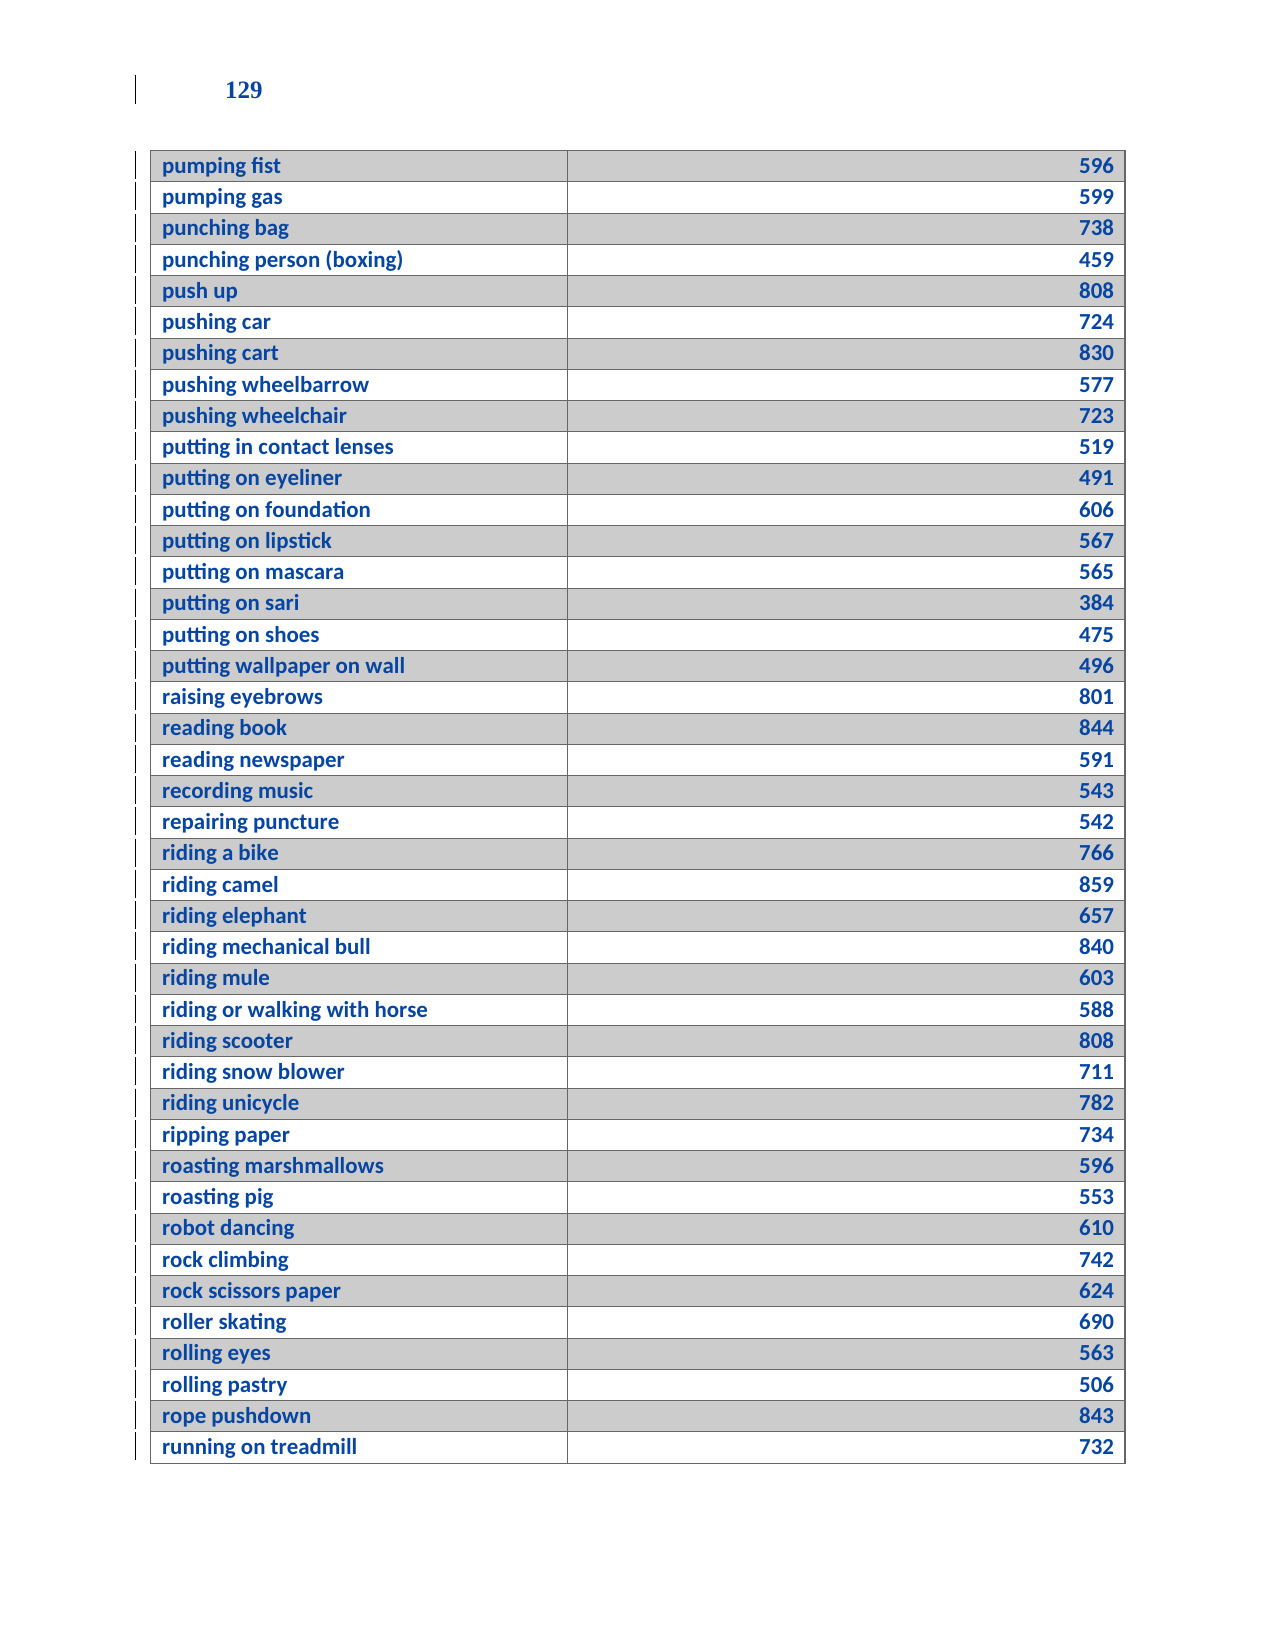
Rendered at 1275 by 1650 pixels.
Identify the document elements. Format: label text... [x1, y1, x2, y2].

table_cell rock scissors paper [151, 1276, 567, 1306]
table_cell riding camel [151, 870, 567, 900]
table_cell push up [151, 276, 567, 306]
table_cell 711 [568, 1057, 1124, 1087]
table_cell 844 [568, 714, 1124, 744]
table_cell riding elephant [151, 901, 567, 931]
table_cell putting wallpaper on wall [151, 651, 567, 681]
table_cell 808 [568, 1026, 1124, 1056]
table_cell riding a bike [151, 839, 567, 869]
table_cell robot dancing [151, 1214, 567, 1244]
table_cell 738 [568, 214, 1124, 244]
table_cell pushing wheelbarrow [151, 370, 567, 400]
table_cell reading newspaper [151, 745, 567, 775]
table_cell 565 [568, 557, 1124, 587]
table_cell 624 [568, 1276, 1124, 1306]
table_cell pumping fist [151, 151, 567, 181]
table_cell roller skating [151, 1307, 567, 1337]
table_cell 732 [568, 1432, 1124, 1462]
table_cell rope pushdown [151, 1401, 567, 1431]
table_cell 506 [568, 1370, 1124, 1400]
table_cell roasting marshmallows [151, 1151, 567, 1181]
table_cell roasting pig [151, 1182, 567, 1212]
table_cell 690 [568, 1307, 1124, 1337]
table_cell rolling eyes [151, 1339, 567, 1369]
table_cell pushing wheelchair [151, 401, 567, 431]
table_cell 563 [568, 1339, 1124, 1369]
table_cell putting on lipstick [151, 526, 567, 556]
table_cell riding unicycle [151, 1089, 567, 1119]
table_cell 766 [568, 839, 1124, 869]
table_cell putting on foundation [151, 495, 567, 525]
table_cell 491 [568, 464, 1124, 494]
table_cell punching bag [151, 214, 567, 244]
table_cell 543 [568, 776, 1124, 806]
table_cell 610 [568, 1214, 1124, 1244]
table_cell riding mule [151, 964, 567, 994]
table_cell 519 [568, 432, 1124, 462]
table_cell putting on mascara [151, 557, 567, 587]
table_cell running on treadmill [151, 1432, 567, 1462]
table_cell riding scooter [151, 1026, 567, 1056]
table_cell 596 [568, 151, 1124, 181]
table_cell putting on shoes [151, 620, 567, 650]
table_cell 723 [568, 401, 1124, 431]
table_cell pumping gas [151, 182, 567, 212]
table_cell 599 [568, 182, 1124, 212]
table_cell 553 [568, 1182, 1124, 1212]
table_cell putting on sari [151, 589, 567, 619]
table_cell 801 [568, 682, 1124, 712]
table_cell ripping paper [151, 1120, 567, 1150]
table_cell rolling pastry [151, 1370, 567, 1400]
table_cell 859 [568, 870, 1124, 900]
table_cell 843 [568, 1401, 1124, 1431]
table_cell rock climbing [151, 1245, 567, 1275]
table_cell reading book [151, 714, 567, 744]
table_cell 496 [568, 651, 1124, 681]
table_cell 384 [568, 589, 1124, 619]
table_cell 577 [568, 370, 1124, 400]
table_cell riding mechanical bull [151, 932, 567, 962]
table_cell raising eyebrows [151, 682, 567, 712]
table_cell 542 [568, 807, 1124, 837]
table_cell punching person (boxing) [151, 245, 567, 275]
table_cell 830 [568, 339, 1124, 369]
table_cell 657 [568, 901, 1124, 931]
table_cell repairing puncture [151, 807, 567, 837]
table_cell 724 [568, 307, 1124, 337]
table_cell 588 [568, 995, 1124, 1025]
table_cell 782 [568, 1089, 1124, 1119]
table_cell putting in contact lenses [151, 432, 567, 462]
table_cell pushing cart [151, 339, 567, 369]
table_cell putting on eyeliner [151, 464, 567, 494]
table_cell 734 [568, 1120, 1124, 1150]
table_cell 808 [568, 276, 1124, 306]
table_cell 591 [568, 745, 1124, 775]
table_cell 475 [568, 620, 1124, 650]
table_cell 742 [568, 1245, 1124, 1275]
table_cell 606 [568, 495, 1124, 525]
table_cell riding or walking with horse [151, 995, 567, 1025]
table_cell 603 [568, 964, 1124, 994]
table_cell pushing car [151, 307, 567, 337]
table_cell 596 [568, 1151, 1124, 1181]
table_cell recording music [151, 776, 567, 806]
table_cell riding snow blower [151, 1057, 567, 1087]
table_cell 840 [568, 932, 1124, 962]
table_cell 567 [568, 526, 1124, 556]
table_cell 459 [568, 245, 1124, 275]
